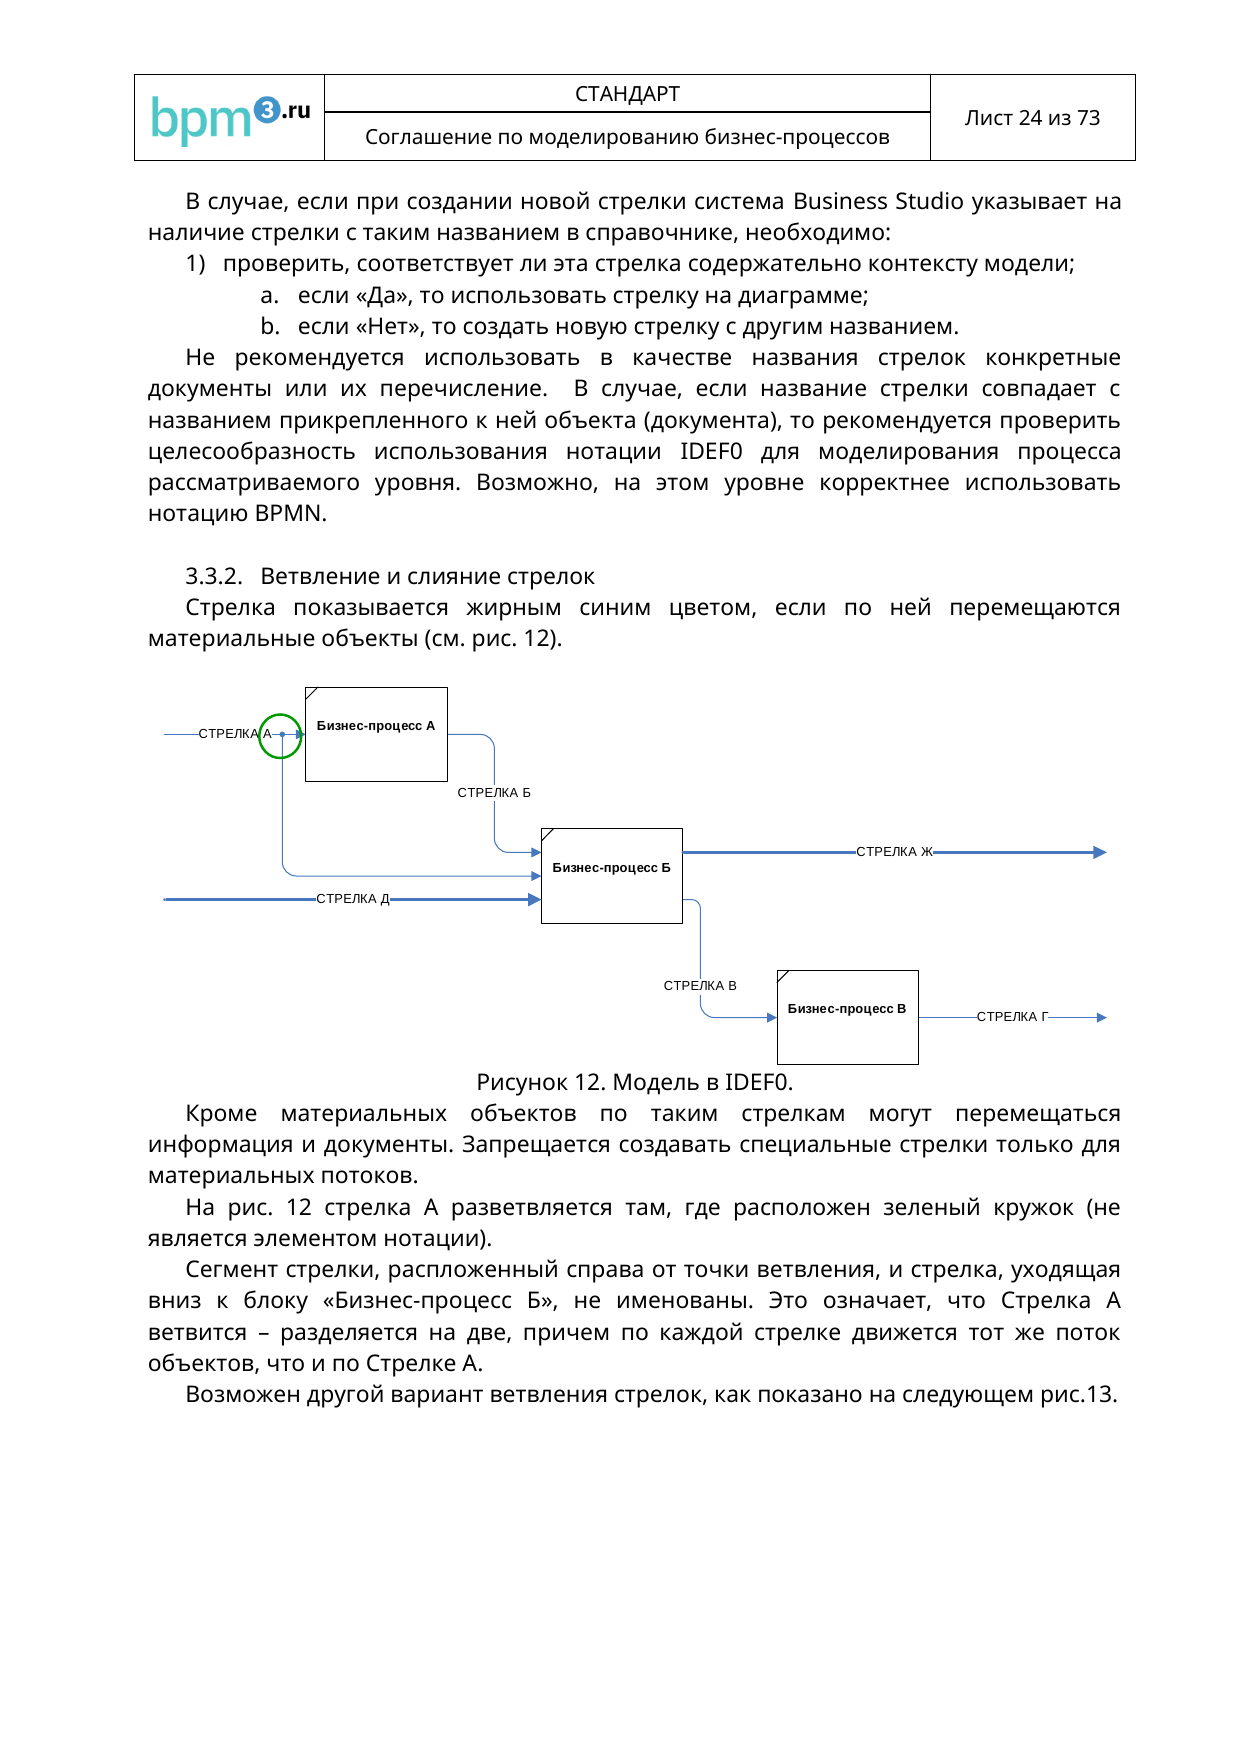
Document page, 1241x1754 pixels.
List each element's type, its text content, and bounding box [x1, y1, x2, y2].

text Стрелка показывается жирным синим цветом, если по ней перемещаются материальные объекты (см. рис. 12). [148, 591, 1122, 654]
text Сегмент стрелки, распложенный справа от точки ветвления, и стрелка, уходящая вниз к блоку «Бизнес-процесс Б», не именованы. Это означает, что Стрелка А ветвится – разделяется на две, причем по каждой стрелке движется тот же поток объектов, что и по Стрелке А. [148, 1253, 1122, 1378]
text В случае, если при создании новой стрелки система Business Studio указывает на наличие стрелки с таким названием в справочнике, необходимо: [148, 185, 1122, 247]
list проверить, соответствует ли эта стрелка содержательно контексту модели; [185, 247, 1122, 279]
text Не рекомендуется использовать в качестве названия стрелок конкретные документы или их перечисление. В случае, если название стрелки совпадает с названием прикрепленного к ней объекта (документа), то рекомендуется проверить целесообразность использования нотации IDEF0 для моделирования процесса рассматриваемого уровня. Возможно, на этом уровне корректнее использовать нотацию BPMN. [148, 341, 1122, 529]
picture [146, 85, 313, 149]
text Рисунок 12. Модель в IDEF0. [148, 1066, 1122, 1097]
list если «Да», то использовать стрелку на диаграмме; [260, 279, 1122, 310]
text Возможен другой вариант ветвления стрелок, как показано на следующем рис.13. [148, 1378, 1122, 1409]
text Кроме материальных объектов по таким стрелкам могут перемещаться информация и документы. Запрещается создавать специальные стрелки только для материальных потоков. [148, 1097, 1122, 1191]
list Ветвление и слияние стрелок [185, 560, 1122, 591]
text На рис. 12 стрелка А разветвляется там, где расположен зеленый кружок (не является элементом нотации). [148, 1191, 1122, 1253]
list если «Нет», то создать новую стрелку с другим названием. [260, 310, 1122, 341]
